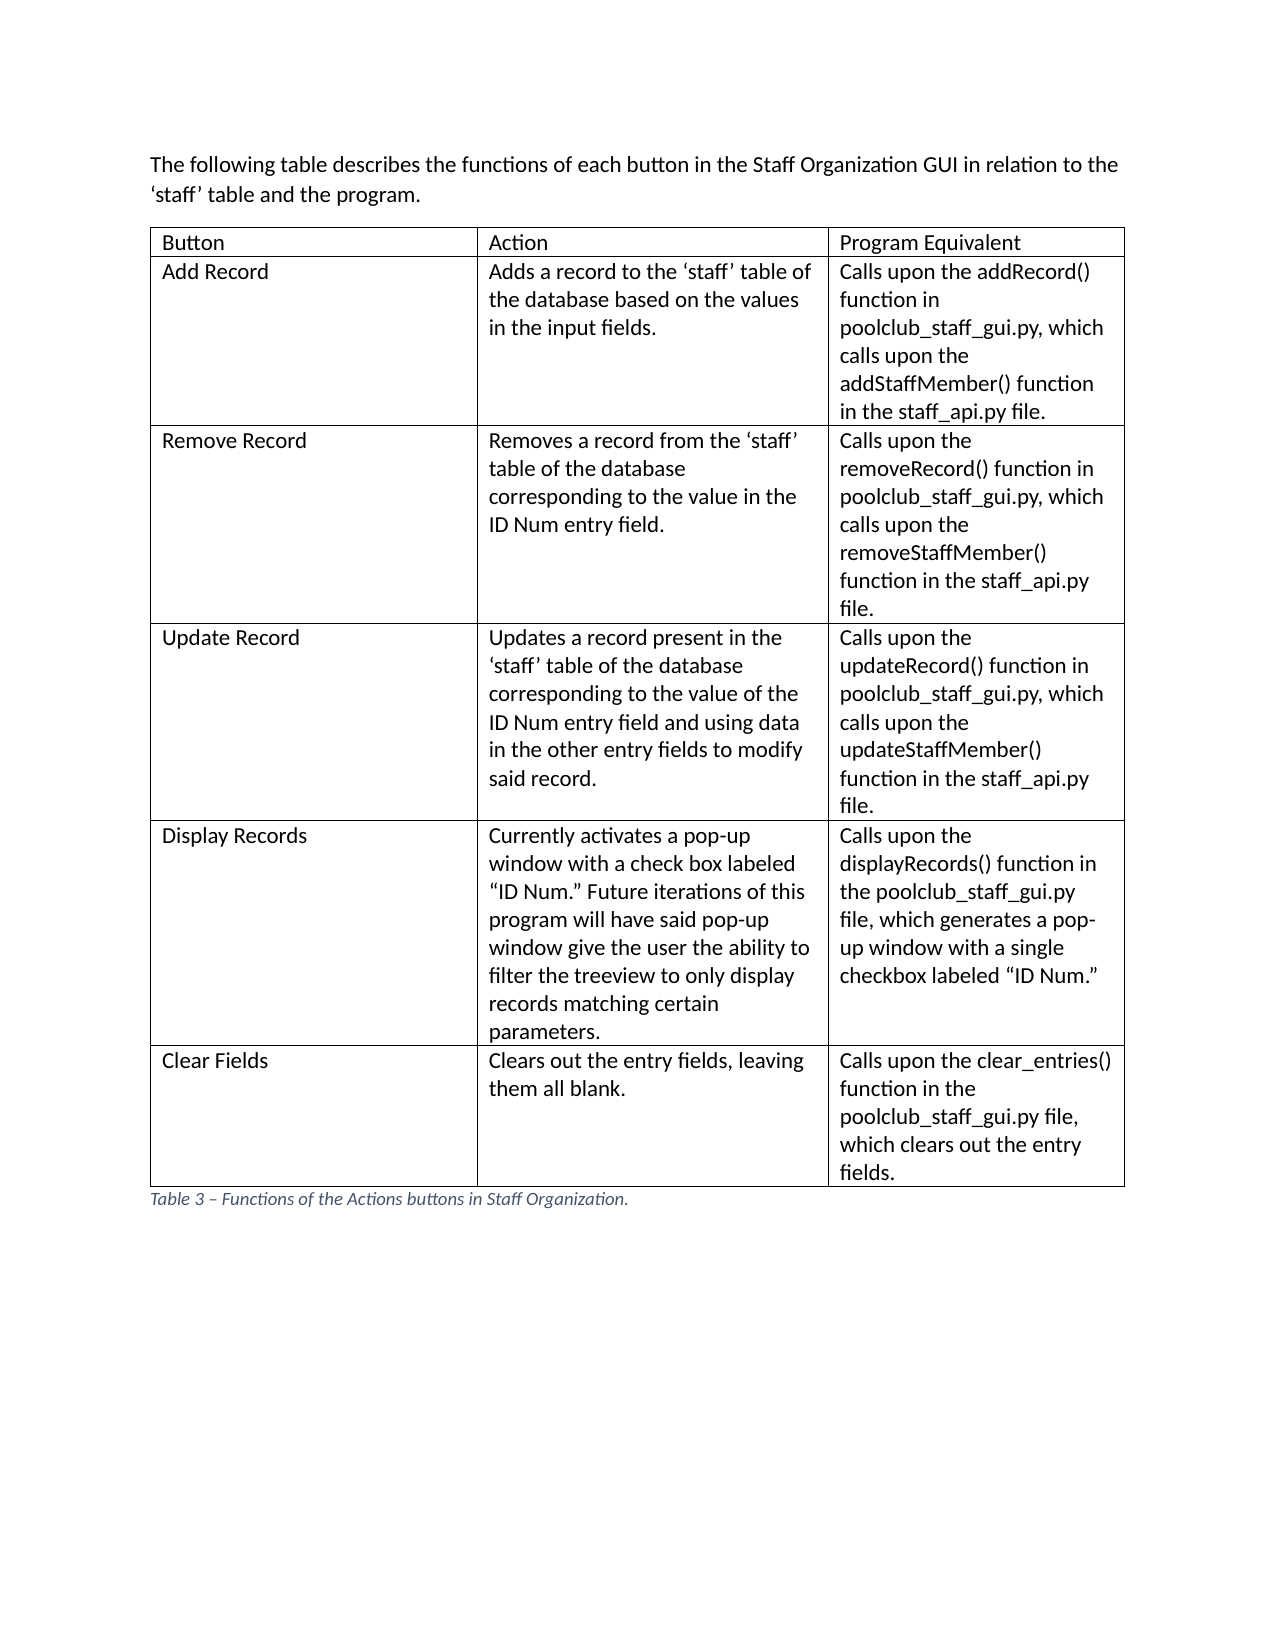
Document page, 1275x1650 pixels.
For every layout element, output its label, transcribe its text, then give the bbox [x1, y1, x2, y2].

table_header Program Equivalent [829, 228, 1124, 256]
table_cell Add Record [151, 257, 477, 425]
table_header Button [151, 228, 477, 256]
table_cell Adds a record to the ‘staff’ table of the database based on the values in the input fields. [478, 257, 828, 425]
table_cell Clears out the entry fields, leaving them all blank. [478, 1046, 828, 1186]
table_cell Update Record [151, 624, 477, 820]
table_cell Calls upon the displayRecords() function in the poolclub_staff_gui.py file, which generates a pop-up window with a single checkbox labeled “ID Num.” [829, 821, 1124, 1045]
table_cell Calls upon the removeRecord() function in poolclub_staff_gui.py, which calls upon the removeStaffMember() function in the staff_api.py file. [829, 426, 1124, 622]
table_cell Currently activates a pop-up window with a check box labeled “ID Num.” Future iterations of this program will have said pop-up window give the user the ability to filter the treeview to only display records matching certain parameters. [478, 821, 828, 1045]
table_cell Calls upon the updateRecord() function in poolclub_staff_gui.py, which calls upon the updateStaffMember() function in the staff_api.py file. [829, 624, 1124, 820]
text The following table describes the functions of each button in the Staff Organization GUI in relation to the ‘staff’ table and the program. [150, 150, 1125, 208]
table_header Action [478, 228, 828, 256]
table_cell Removes a record from the ‘staff’ table of the database corresponding to the value in the ID Num entry field. [478, 426, 828, 622]
table_cell Calls upon the addRecord() function in poolclub_staff_gui.py, which calls upon the addStaffMember() function in the staff_api.py file. [829, 257, 1124, 425]
table_cell Updates a record present in the ‘staff’ table of the database corresponding to the value of the ID Num entry field and using data in the other entry fields to modify said record. [478, 624, 828, 820]
table_cell Remove Record [151, 426, 477, 622]
table_cell Calls upon the clear_entries() function in the poolclub_staff_gui.py file, which clears out the entry fields. [829, 1046, 1124, 1186]
table_cell Display Records [151, 821, 477, 1045]
table_cell Clear Fields [151, 1046, 477, 1186]
